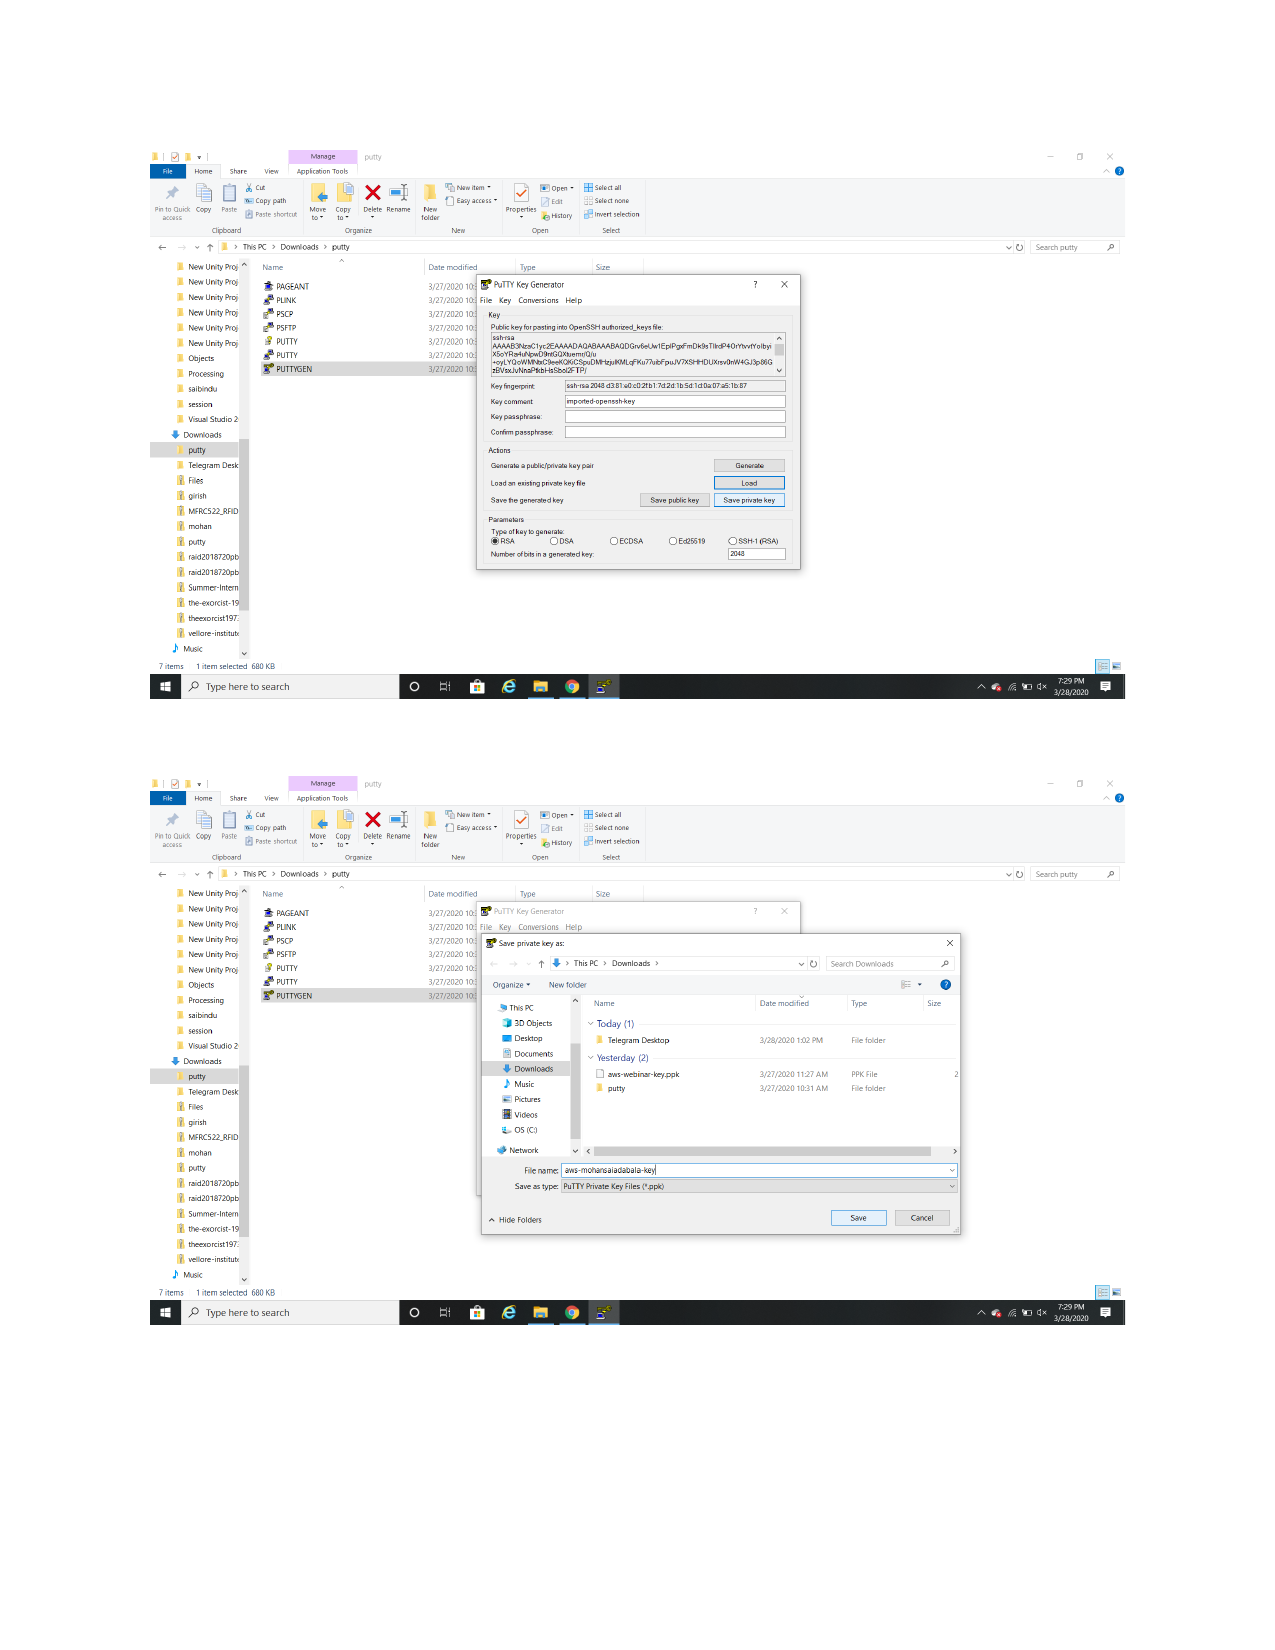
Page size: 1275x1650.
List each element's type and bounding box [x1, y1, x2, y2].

picture [150, 776, 1125, 1325]
picture [150, 150, 1125, 699]
